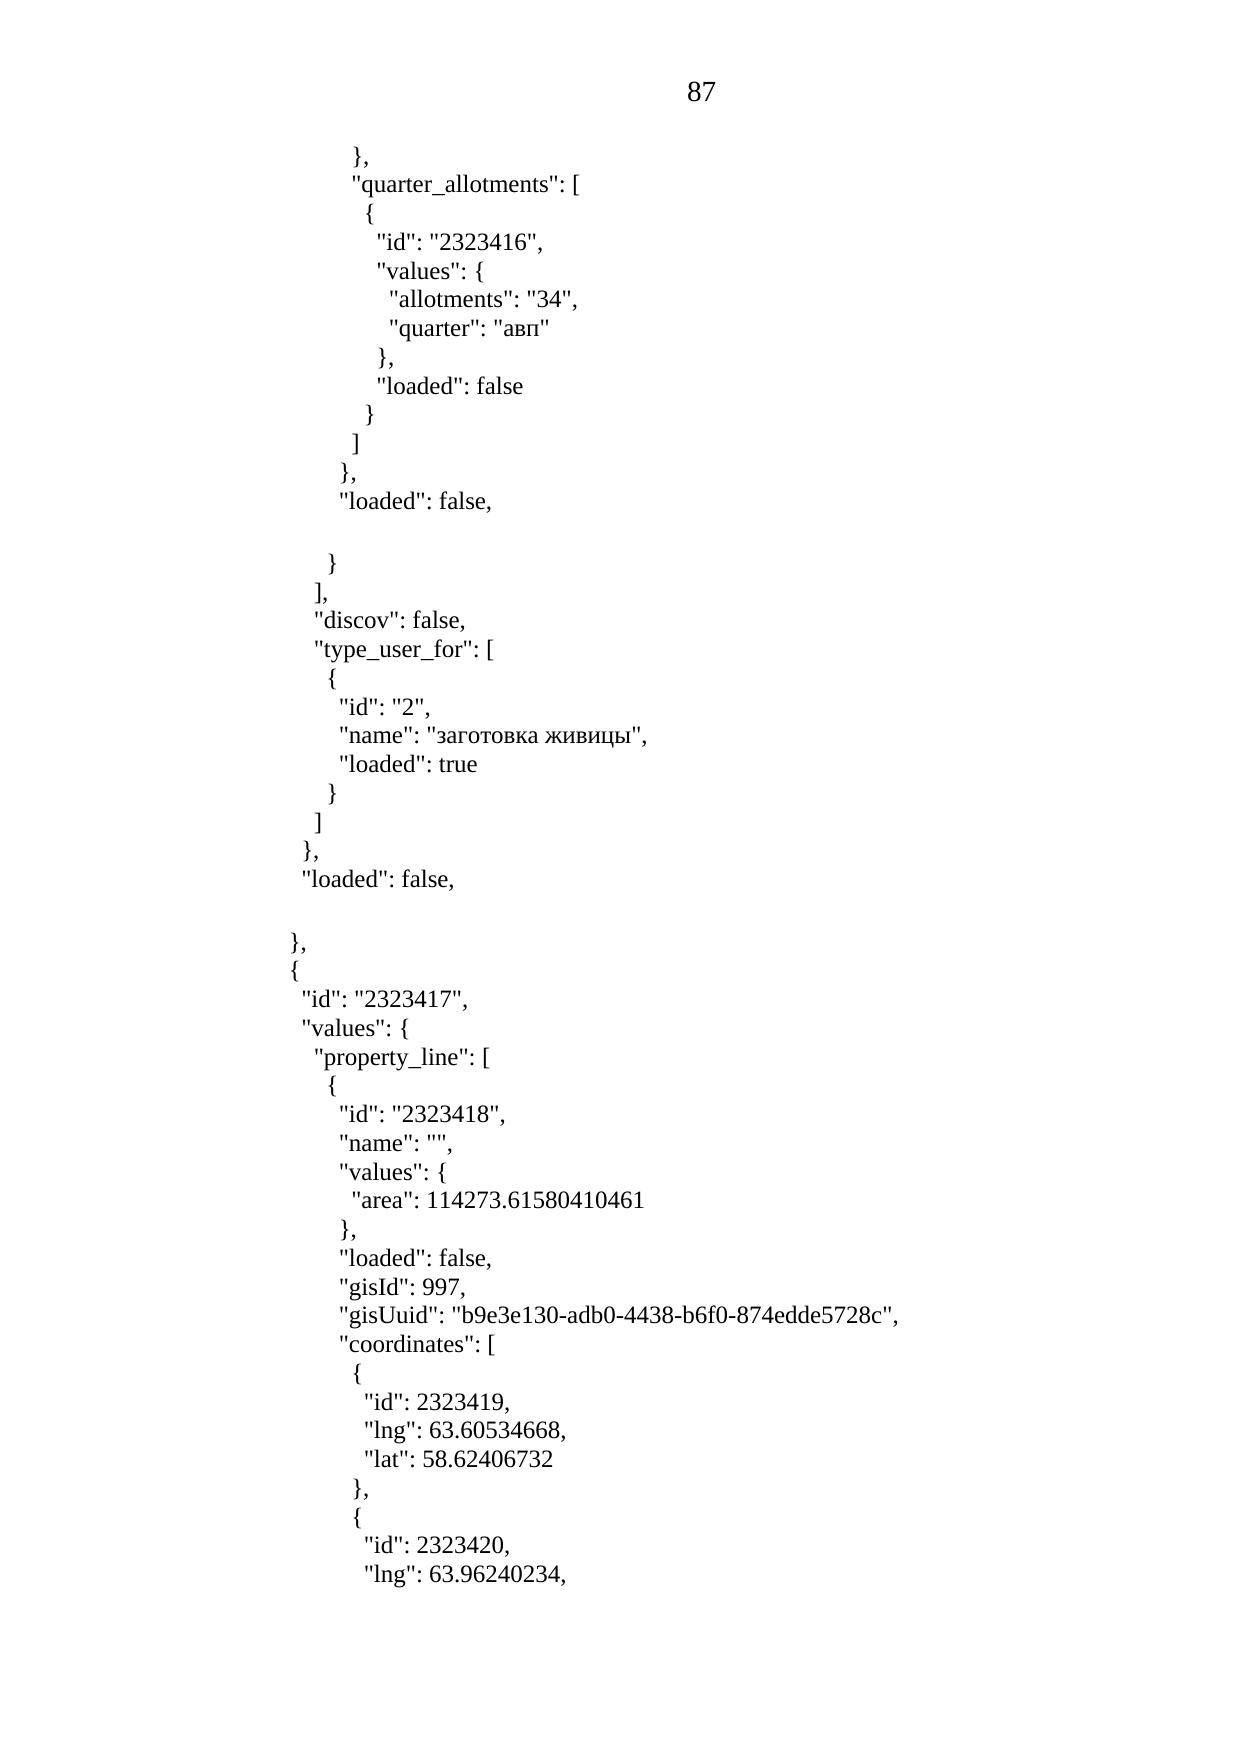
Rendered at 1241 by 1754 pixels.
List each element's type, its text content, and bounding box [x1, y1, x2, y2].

text "loaded": true [177, 749, 1152, 778]
text { [177, 198, 1152, 227]
text }, [177, 457, 1152, 486]
text "lat": 58.62406732 [177, 1444, 1152, 1473]
text "id": "2", [177, 692, 1152, 721]
text "id": "2323416", [177, 227, 1152, 256]
text "lng": 63.60534668, [177, 1415, 1152, 1444]
text "type_user_for": [ [177, 634, 1152, 663]
text "quarter": "авп" [177, 313, 1152, 342]
text "property_line": [ [177, 1042, 1152, 1070]
text "id": 2323420, [177, 1530, 1152, 1559]
text }, [177, 1214, 1152, 1243]
text { [177, 955, 1152, 984]
text { [177, 1070, 1152, 1099]
text } [177, 399, 1152, 428]
text { [177, 663, 1152, 692]
text } [177, 548, 1152, 577]
text "id": "2323418", [177, 1099, 1152, 1128]
text }, [177, 927, 1152, 955]
text "name": "", [177, 1128, 1152, 1157]
text "loaded": false, [177, 864, 1152, 893]
text }, [177, 342, 1152, 371]
text "discov": false, [177, 606, 1152, 634]
text "lng": 63.96240234, [177, 1559, 1152, 1588]
text "gisUuid": "b9e3e130-adb0-4438-b6f0-874edde5728c", [177, 1300, 1152, 1329]
text "area": 114273.61580410461 [177, 1185, 1152, 1214]
text "coordinates": [ [177, 1329, 1152, 1358]
text "loaded": false, [177, 1243, 1152, 1272]
text "id": "2323417", [177, 984, 1152, 1013]
text "loaded": false, [177, 486, 1152, 514]
text "id": 2323419, [177, 1387, 1152, 1415]
text "gisId": 997, [177, 1272, 1152, 1300]
text }, [177, 836, 1152, 864]
text "values": { [177, 1157, 1152, 1185]
text { [177, 1502, 1152, 1530]
text "allotments": "34", [177, 284, 1152, 313]
text "values": { [177, 256, 1152, 284]
text "loaded": false [177, 371, 1152, 399]
text ], [177, 577, 1152, 606]
text "quarter_allotments": [ [177, 169, 1152, 198]
text } [177, 778, 1152, 807]
text ] [177, 428, 1152, 457]
text }, [177, 1473, 1152, 1502]
text { [177, 1358, 1152, 1387]
text "name": "заготовка живицы", [177, 721, 1152, 749]
text "values": { [177, 1013, 1152, 1042]
text ] [177, 807, 1152, 836]
text }, [177, 141, 1152, 169]
